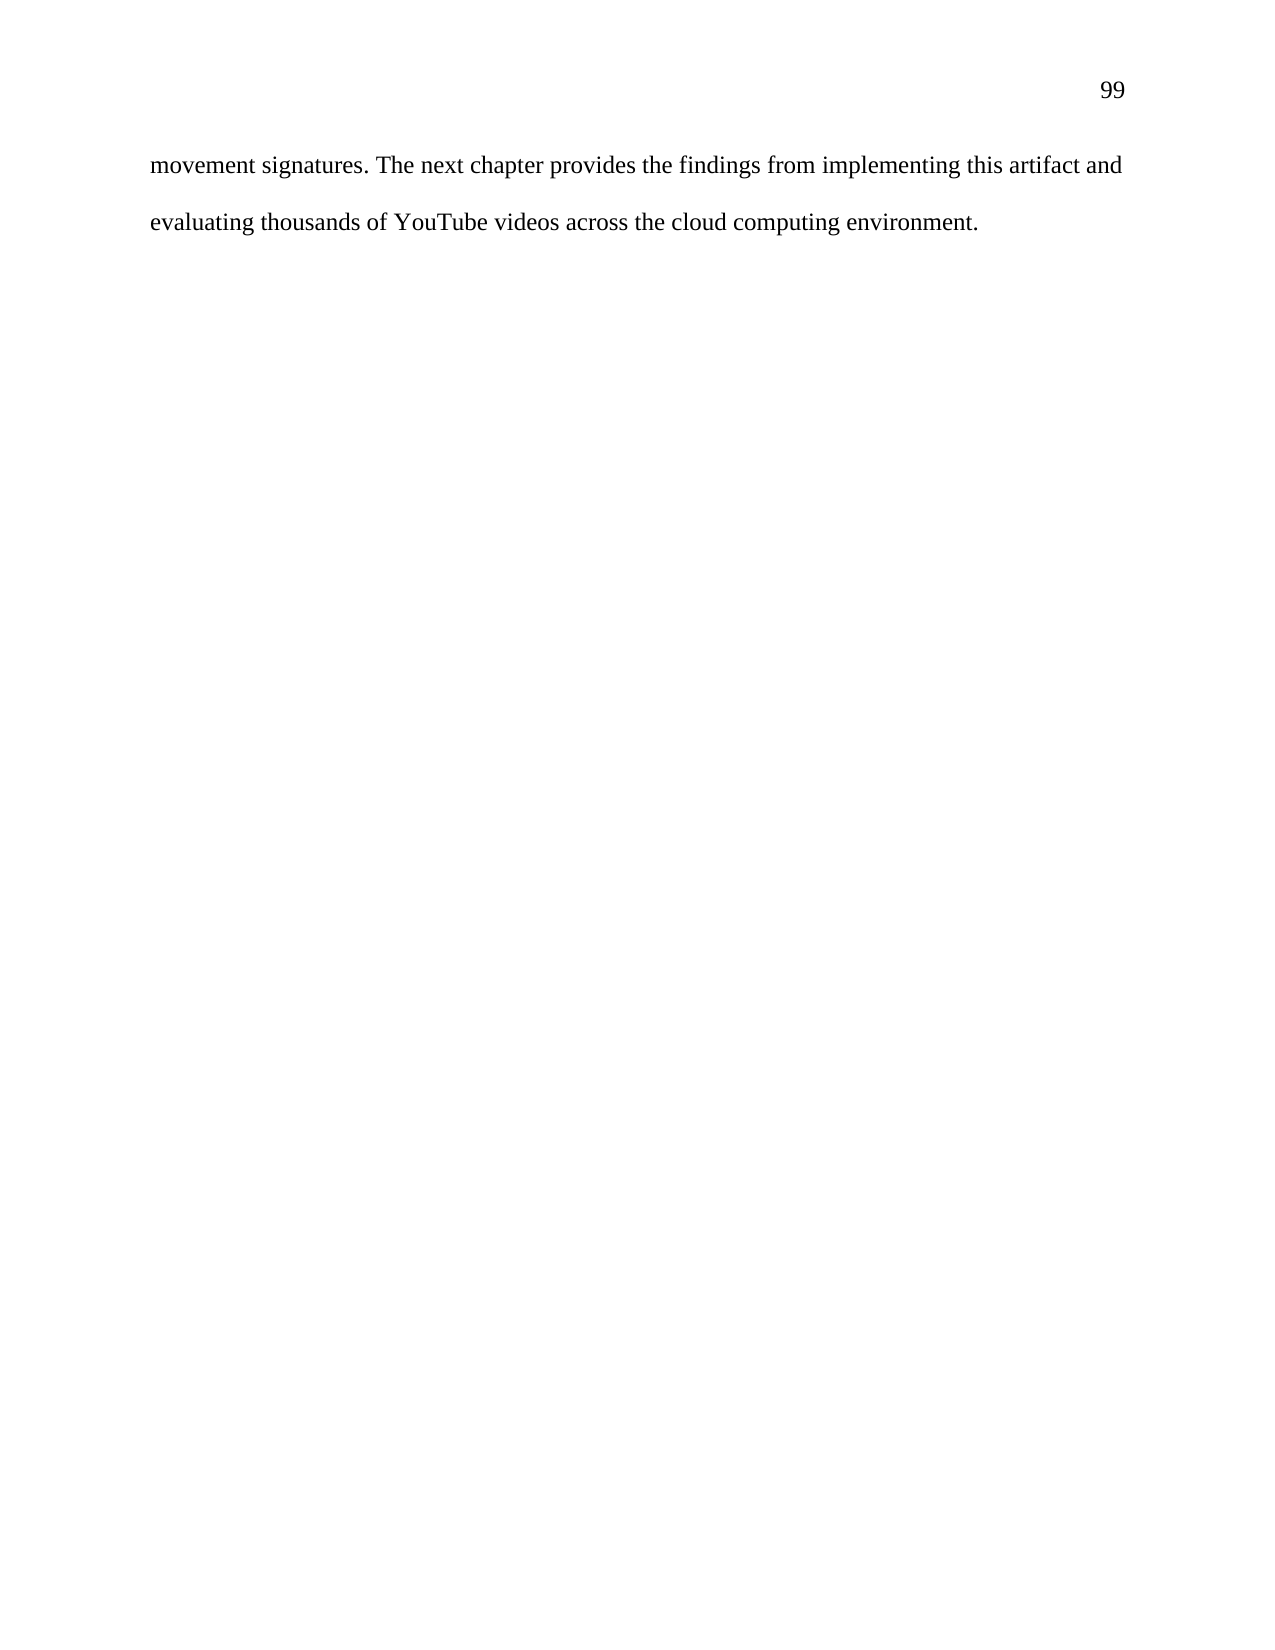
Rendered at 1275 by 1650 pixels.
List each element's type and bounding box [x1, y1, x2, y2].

text [150, 150, 1125, 236]
